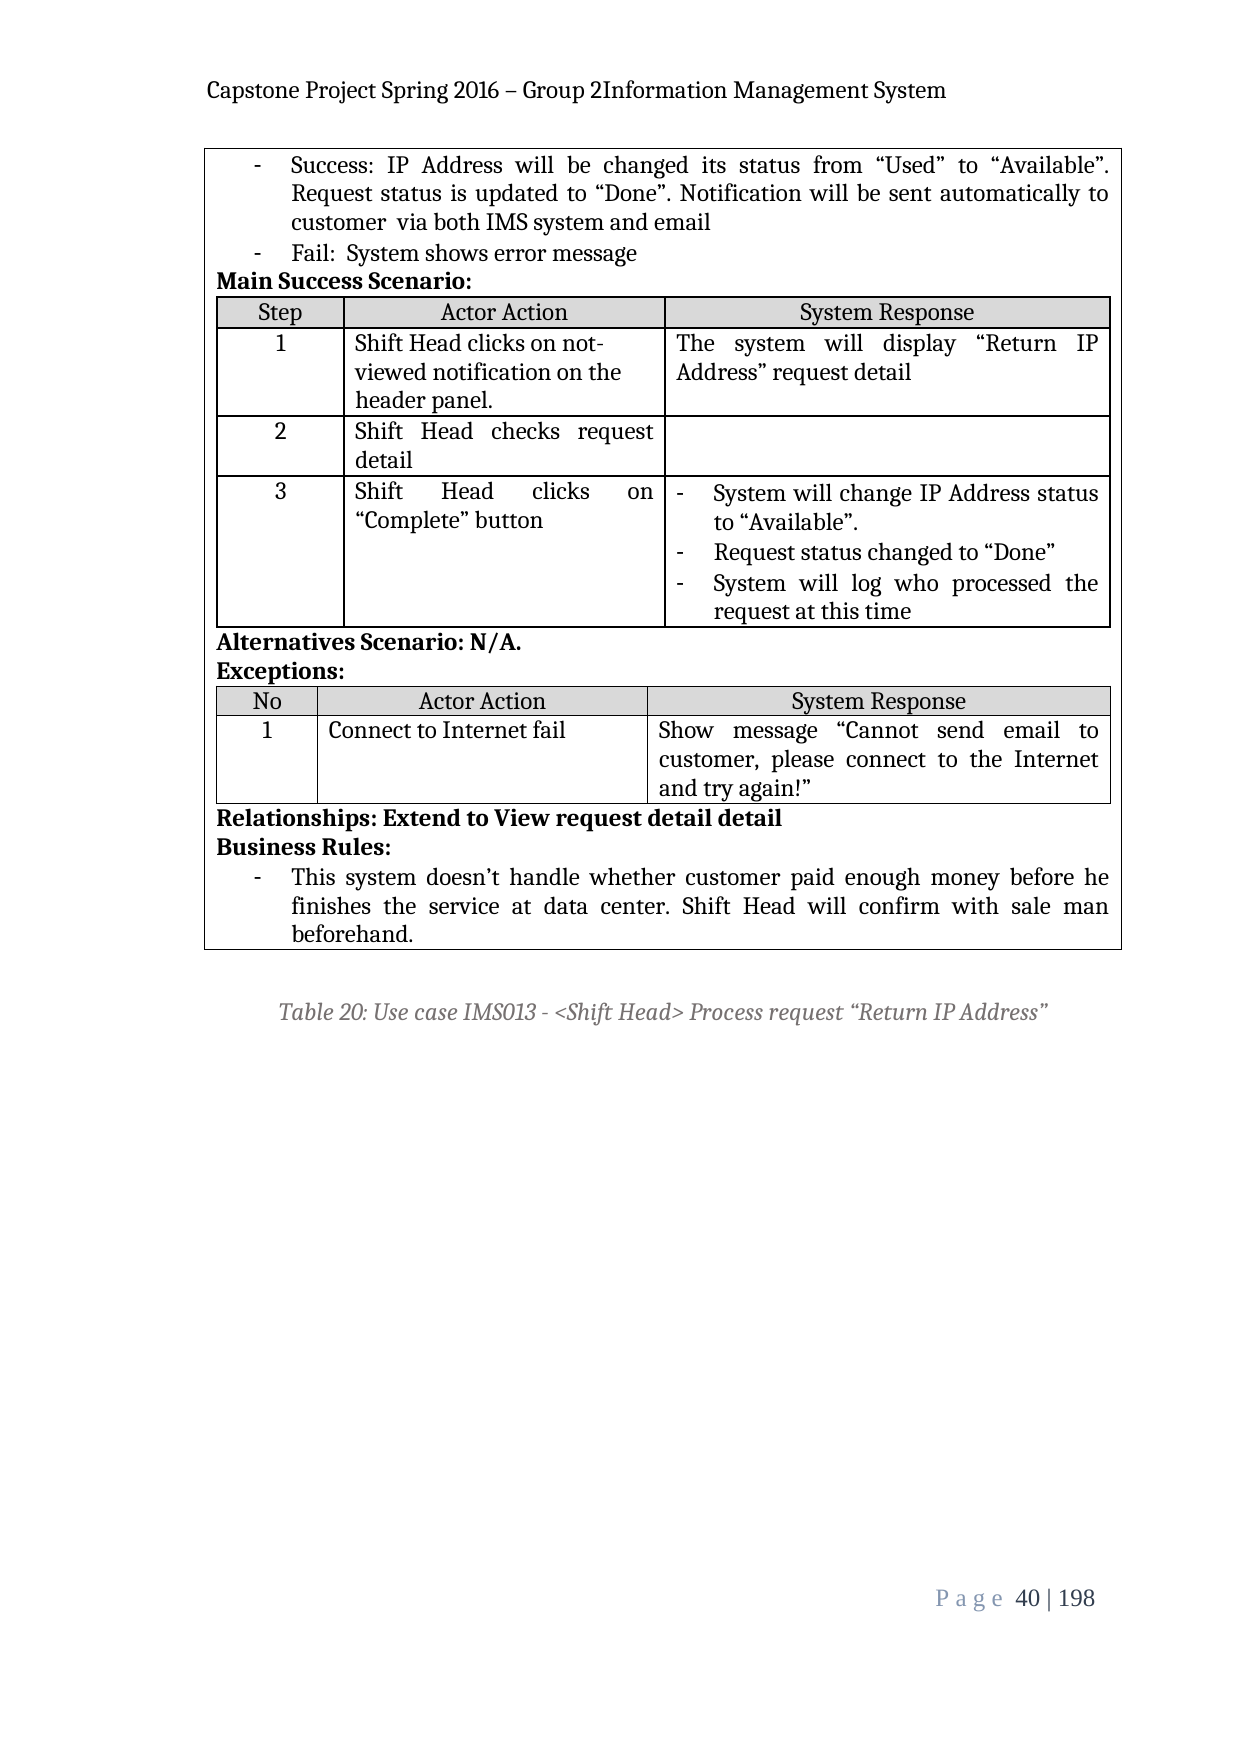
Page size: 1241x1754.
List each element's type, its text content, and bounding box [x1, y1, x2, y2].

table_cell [205, 149, 1121, 949]
